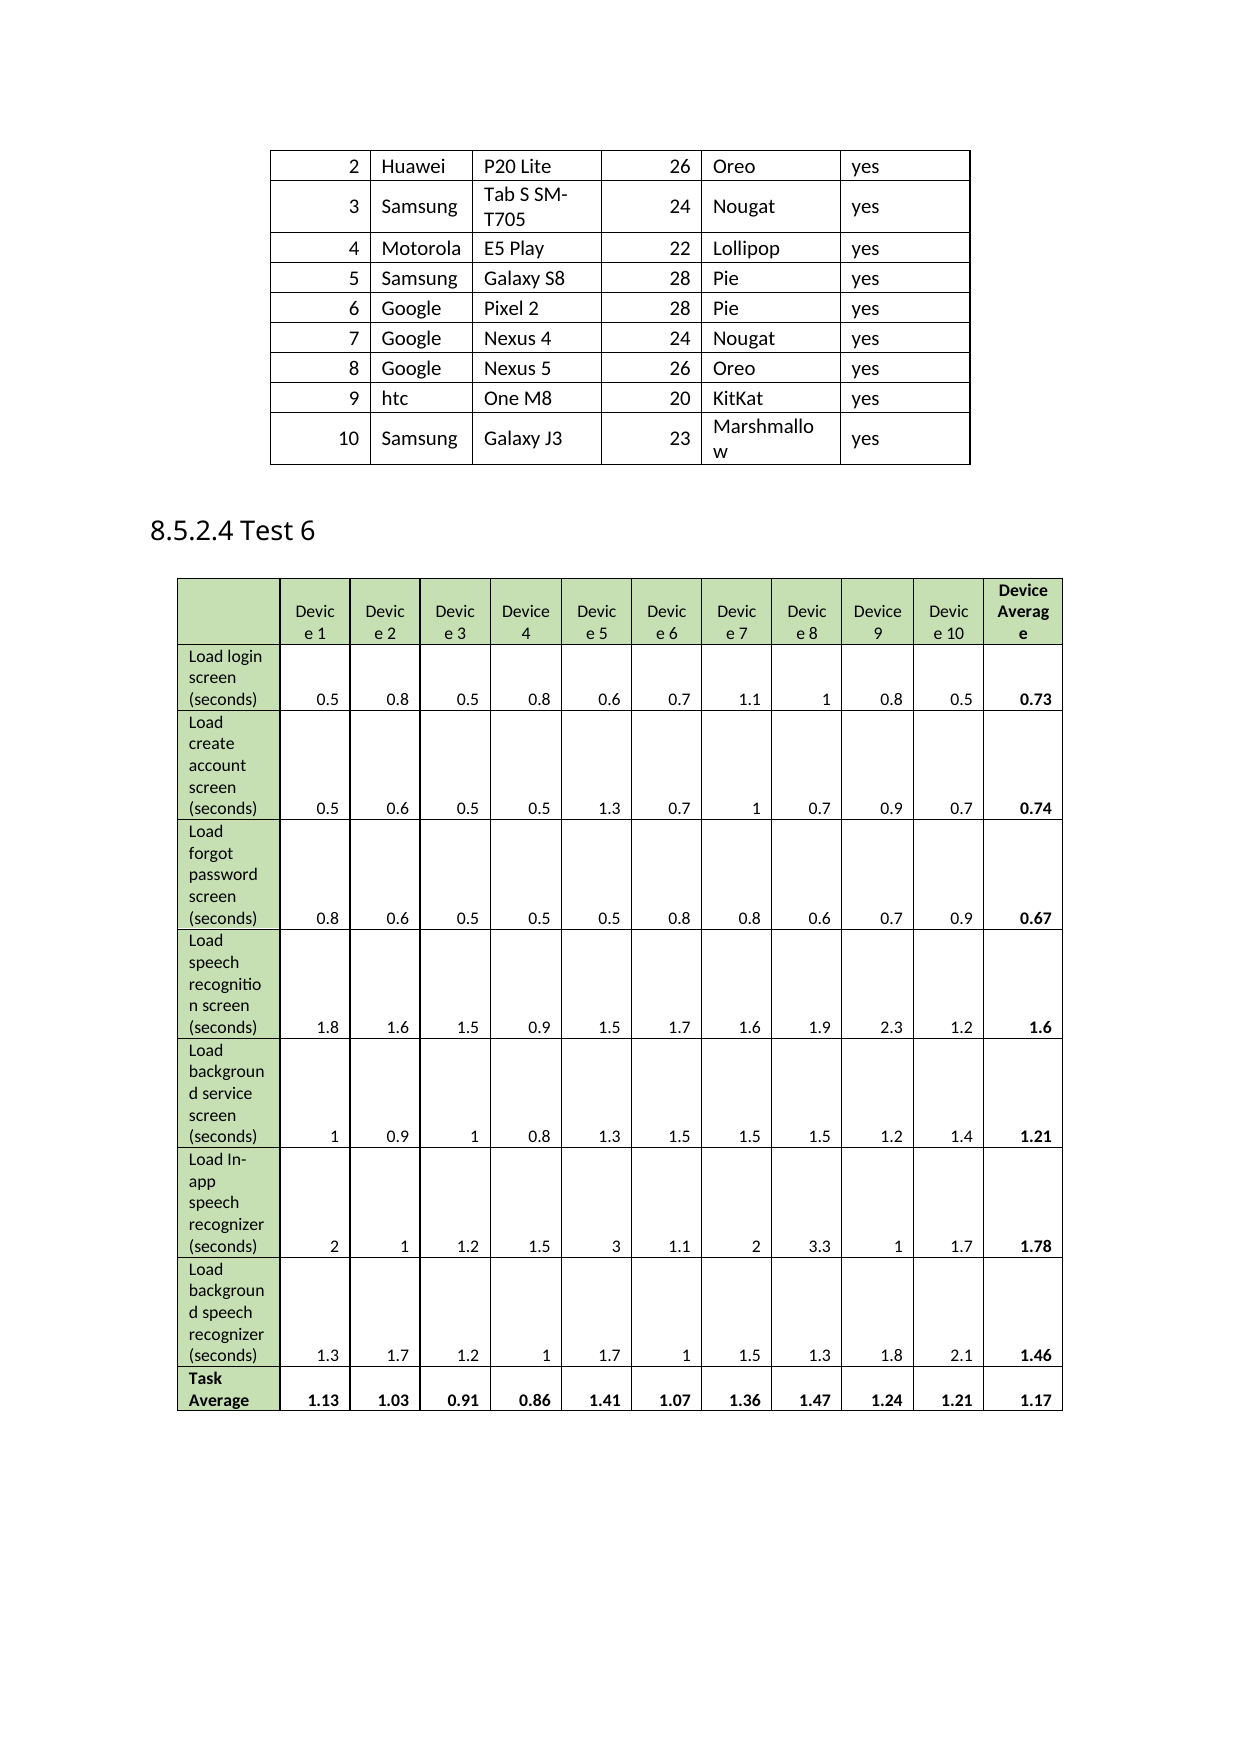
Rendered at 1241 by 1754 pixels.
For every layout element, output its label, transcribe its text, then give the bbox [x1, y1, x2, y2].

table_cell 1.24 [842, 1367, 913, 1410]
table_cell 1 [351, 1148, 419, 1257]
table_cell 1.03 [351, 1367, 419, 1410]
table_cell Samsung [371, 181, 472, 232]
table_cell 0.74 [984, 711, 1062, 819]
table_cell 1.3 [281, 1258, 349, 1366]
table_cell 1.7 [632, 930, 701, 1038]
table_cell 0.8 [351, 645, 419, 710]
table_cell 0.6 [351, 711, 419, 819]
table_cell Load create account screen (seconds) [178, 711, 279, 819]
table_cell 3 [271, 181, 370, 232]
table_cell 0.73 [984, 645, 1062, 710]
table_header Device 7 [702, 579, 771, 644]
table_cell 1 [632, 1258, 701, 1366]
table_cell 1.21 [984, 1039, 1062, 1147]
table_cell 1.6 [984, 930, 1062, 1038]
table_cell 1.21 [914, 1367, 983, 1410]
table_cell 0.5 [491, 711, 561, 819]
table_cell 1 [702, 711, 771, 819]
table_cell 1.5 [772, 1039, 841, 1147]
table_cell Motorola [371, 233, 472, 262]
table_cell 5 [271, 263, 370, 292]
table_cell 0.91 [421, 1367, 490, 1410]
table_cell 0.8 [702, 820, 771, 928]
table_cell 1.6 [351, 930, 419, 1038]
table_cell KitKat [702, 383, 840, 412]
table_cell 0.7 [772, 711, 841, 819]
table_cell Nougat [702, 181, 840, 232]
table_cell 2 [281, 1148, 349, 1257]
table_cell 1.6 [702, 930, 771, 1038]
table_cell Pie [702, 263, 840, 292]
table_cell yes [841, 233, 969, 262]
table_cell 1.7 [351, 1258, 419, 1366]
table_cell Load In-app speech recognizer (seconds) [178, 1148, 279, 1257]
table_cell 1.1 [632, 1148, 701, 1257]
table_cell 1 [281, 1039, 349, 1147]
table_cell 1.9 [772, 930, 841, 1038]
table_cell 8 [271, 353, 370, 382]
table_cell 2 [271, 151, 370, 180]
table_cell 0.5 [421, 820, 490, 928]
table_cell 1.5 [632, 1039, 701, 1147]
table_cell 0.6 [772, 820, 841, 928]
table_cell 1 [772, 645, 841, 710]
table_cell 0.9 [351, 1039, 419, 1147]
table_cell Load speech recognition screen (seconds) [178, 930, 279, 1038]
table_cell 0.6 [351, 820, 419, 928]
table_cell 1.2 [914, 930, 983, 1038]
table_cell 2.3 [842, 930, 913, 1038]
table_header Device 2 [351, 579, 419, 644]
table_cell 28 [602, 293, 701, 322]
table_cell 1.5 [562, 930, 631, 1038]
table_cell 0.5 [281, 645, 349, 710]
table_cell 28 [602, 263, 701, 292]
table_cell yes [841, 293, 969, 322]
table_cell 6 [271, 293, 370, 322]
table_cell 1.3 [772, 1258, 841, 1366]
table_cell Load background service screen (seconds) [178, 1039, 279, 1147]
table_cell Galaxy S8 [473, 263, 601, 292]
table_cell 1.5 [702, 1258, 771, 1366]
table_cell Google [371, 353, 472, 382]
table_cell 1.5 [421, 930, 490, 1038]
table_cell 1.36 [702, 1367, 771, 1410]
table_cell Pie [702, 293, 840, 322]
table_header Device 6 [632, 579, 701, 644]
table_cell 0.7 [632, 645, 701, 710]
table_cell 2.1 [914, 1258, 983, 1366]
table_cell 1.78 [984, 1148, 1062, 1257]
table_cell 2 [702, 1148, 771, 1257]
table_cell 1.2 [842, 1039, 913, 1147]
table_cell 10 [271, 413, 370, 464]
table_cell 0.8 [491, 1039, 561, 1147]
table_cell 0.5 [421, 711, 490, 819]
table_cell 23 [602, 413, 701, 464]
table_cell 0.7 [632, 711, 701, 819]
table_cell 1.13 [281, 1367, 349, 1410]
table_cell 0.8 [281, 820, 349, 928]
table_cell 1 [421, 1039, 490, 1147]
table_cell Samsung [371, 413, 472, 464]
table_cell 1.46 [984, 1258, 1062, 1366]
table_cell yes [841, 181, 969, 232]
table_cell 1 [842, 1148, 913, 1257]
table_cell Task Average [178, 1367, 279, 1410]
table_cell 7 [271, 323, 370, 352]
table_cell 0.5 [914, 645, 983, 710]
table_cell 22 [602, 233, 701, 262]
table_cell 1.4 [914, 1039, 983, 1147]
table_cell 1.3 [562, 1039, 631, 1147]
table_header Device 10 [914, 579, 983, 644]
table_header Device 3 [421, 579, 490, 644]
table_cell Nexus 4 [473, 323, 601, 352]
table_cell Load forgot password screen (seconds) [178, 820, 279, 928]
table_cell 0.86 [491, 1367, 561, 1410]
table_cell Load background speech recognizer (seconds) [178, 1258, 279, 1366]
table_cell 1.7 [914, 1148, 983, 1257]
table_header Device 8 [772, 579, 841, 644]
table_cell 26 [602, 151, 701, 180]
table_cell 4 [271, 233, 370, 262]
table_cell Pixel 2 [473, 293, 601, 322]
table_cell Nexus 5 [473, 353, 601, 382]
table_cell yes [841, 151, 969, 180]
table_header Device 4 [491, 579, 561, 644]
table_cell Lollipop [702, 233, 840, 262]
table_cell 0.7 [914, 711, 983, 819]
table_header Device 1 [281, 579, 349, 644]
table_cell P20 Lite [473, 151, 601, 180]
table_cell 1.1 [702, 645, 771, 710]
table_cell 1.2 [421, 1148, 490, 1257]
table_cell 1.8 [842, 1258, 913, 1366]
table_cell 0.9 [842, 711, 913, 819]
table_cell 26 [602, 353, 701, 382]
table_cell 24 [602, 181, 701, 232]
table_cell htc [371, 383, 472, 412]
table_cell Oreo [702, 353, 840, 382]
table_cell 0.9 [914, 820, 983, 928]
table_cell yes [841, 353, 969, 382]
table_cell Oreo [702, 151, 840, 180]
table_cell 0.8 [842, 645, 913, 710]
table_cell 0.8 [632, 820, 701, 928]
table_cell 1.5 [491, 1148, 561, 1257]
table_cell 1.17 [984, 1367, 1062, 1410]
table_header Device Average [984, 579, 1062, 644]
table_cell 1.2 [421, 1258, 490, 1366]
table_cell 0.8 [491, 645, 561, 710]
table_cell 20 [602, 383, 701, 412]
table_header Device 5 [562, 579, 631, 644]
table_cell Google [371, 323, 472, 352]
table_cell 9 [271, 383, 370, 412]
table_cell 0.5 [562, 820, 631, 928]
table_cell 1.07 [632, 1367, 701, 1410]
table_cell 1.7 [562, 1258, 631, 1366]
table_cell 0.5 [421, 645, 490, 710]
table_cell 24 [602, 323, 701, 352]
table_cell 0.67 [984, 820, 1062, 928]
table_cell One M8 [473, 383, 601, 412]
table_cell yes [841, 263, 969, 292]
table_cell Google [371, 293, 472, 322]
table_cell 3 [562, 1148, 631, 1257]
table_cell Nougat [702, 323, 840, 352]
table_cell 0.7 [842, 820, 913, 928]
table_cell 0.6 [562, 645, 631, 710]
table_cell Load login screen (seconds) [178, 645, 279, 710]
table_cell Galaxy J3 [473, 413, 601, 464]
table_cell 1.41 [562, 1367, 631, 1410]
table_cell Huawei [371, 151, 472, 180]
table_cell 0.9 [491, 930, 561, 1038]
table_cell yes [841, 413, 969, 464]
table_cell 1 [491, 1258, 561, 1366]
table_cell 0.5 [491, 820, 561, 928]
table_cell 1.8 [281, 930, 349, 1038]
table_cell E5 Play [473, 233, 601, 262]
table_cell Tab S SM-T705 [473, 181, 601, 232]
table_cell 1.47 [772, 1367, 841, 1410]
table_cell yes [841, 383, 969, 412]
subtitle Test 6 [150, 512, 1090, 548]
table_header Device 9 [842, 579, 913, 644]
table_cell 0.5 [281, 711, 349, 819]
table_cell 1.3 [562, 711, 631, 819]
table_cell yes [841, 323, 969, 352]
table_cell 1.5 [702, 1039, 771, 1147]
table_cell 3.3 [772, 1148, 841, 1257]
table_header [178, 579, 279, 644]
table_cell Samsung [371, 263, 472, 292]
table_cell Marshmallow [702, 413, 840, 464]
